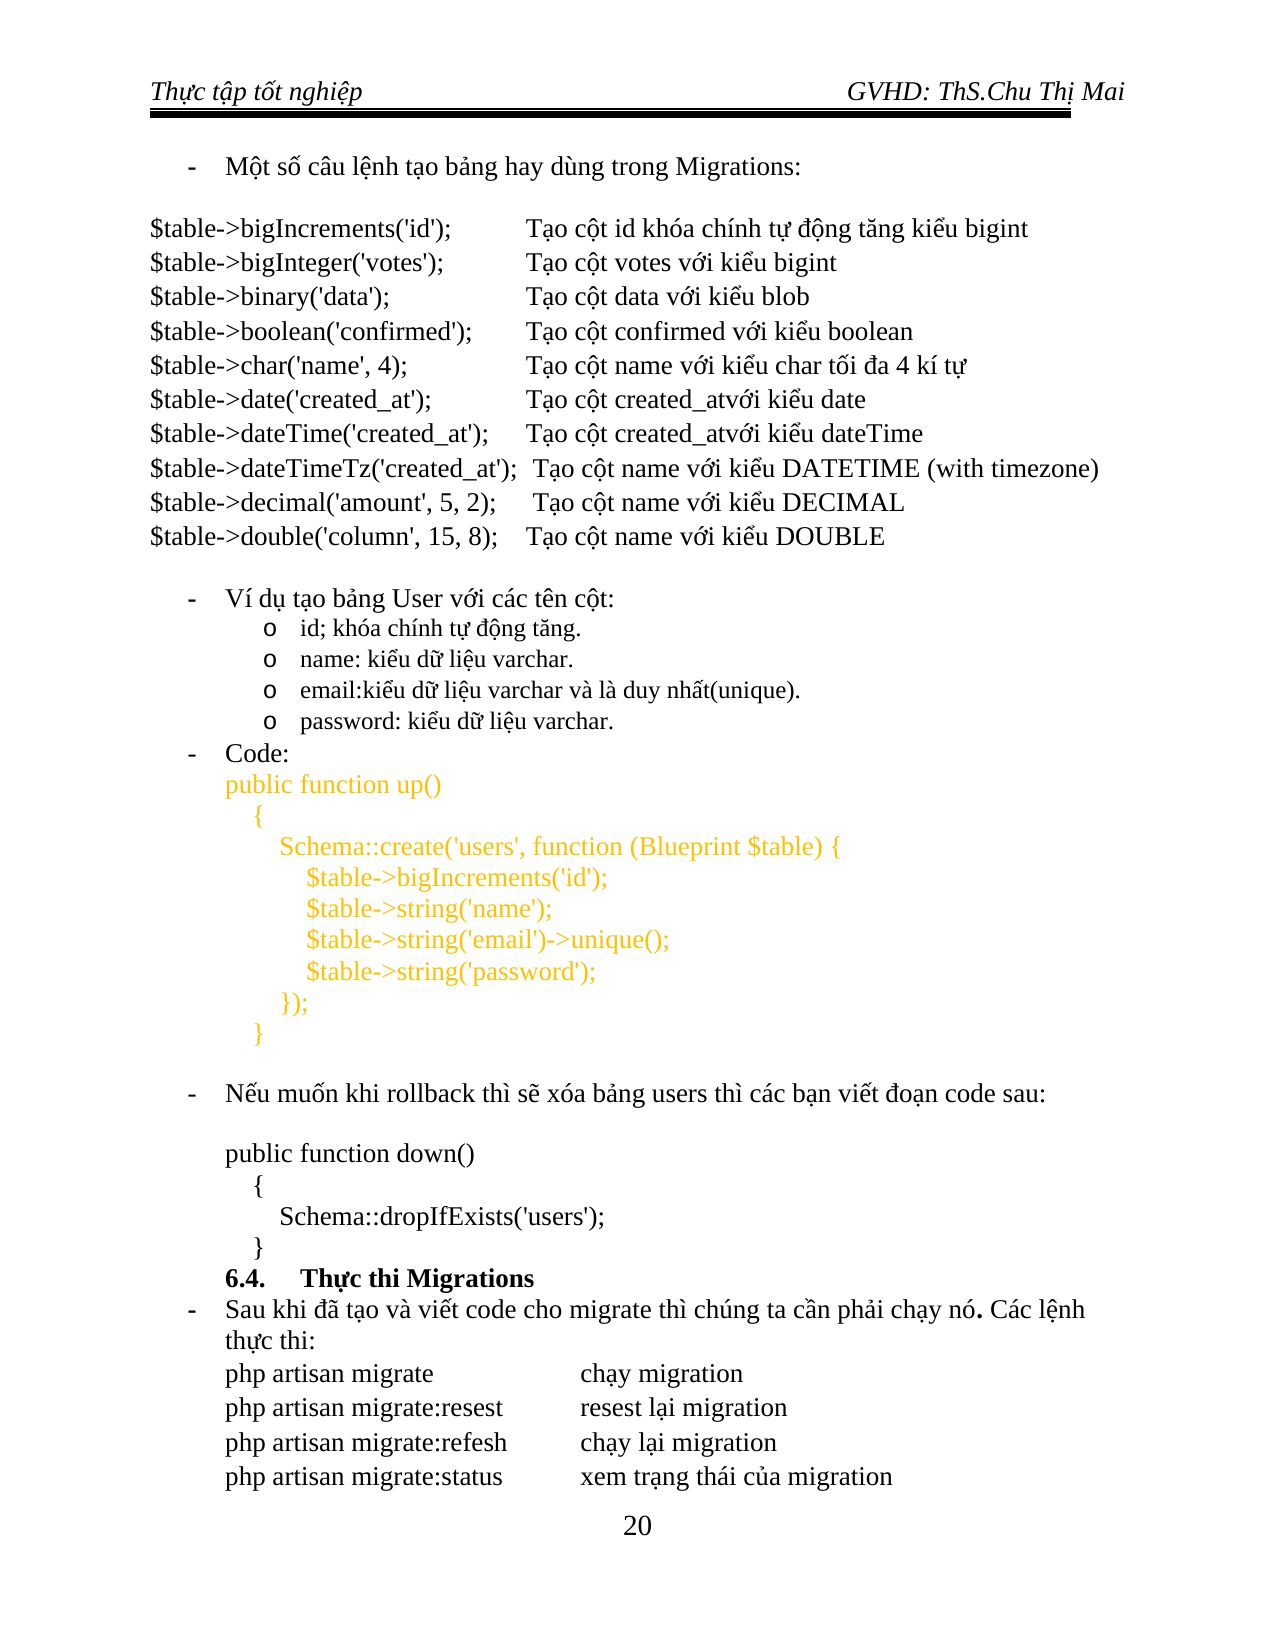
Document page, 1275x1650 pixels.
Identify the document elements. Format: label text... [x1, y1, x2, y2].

table_cell resest lại migration [572, 1390, 997, 1424]
text } [225, 1017, 1125, 1048]
table_cell chạy lại migration [572, 1424, 997, 1458]
list email:kiểu dữ liệu varchar và là duy nhất(unique). [262, 675, 1125, 706]
text }); [225, 986, 1125, 1017]
list password: kiểu dữ liệu varchar. [262, 706, 1125, 737]
list Một số câu lệnh tạo bảng hay dùng trong Migrations: [187, 150, 1125, 181]
table_cell $table->boolean('confirmed'); [149, 313, 524, 347]
table_cell $table->double('column', 15, 8); [149, 519, 524, 553]
table_cell Tạo cột created_atvới kiểu date [524, 382, 1106, 416]
table_cell $table->char('name', 4); [149, 348, 524, 382]
text { [225, 799, 1125, 830]
table_header $table->bigIncrements('id'); [149, 210, 524, 244]
table_cell $table->decimal('amount', 5, 2); [149, 485, 524, 519]
table_cell xem trạng thái của migration [572, 1459, 997, 1493]
table_cell $table->dateTimeTz('created_at'); [149, 450, 524, 484]
list Nếu muốn khi rollback thì sẽ xóa bảng users thì các bạn viết đoạn code sau: [187, 1077, 1125, 1108]
table_cell Tạo cột name với kiểu char tối đa 4 kí tự [524, 348, 1106, 382]
list Sau khi đã tạo và viết code cho migrate thì chúng ta cần phải chạy nó. Các lệnh thực thi: [187, 1293, 1125, 1356]
list Thực thi Migrations [225, 1262, 1125, 1293]
text $table->string('email')->unique(); [225, 923, 1125, 955]
text Schema::dropIfExists('users'); [225, 1200, 1125, 1231]
text Schema::create('users', function (Blueprint $table) { [225, 830, 1125, 861]
table_cell Tạo cột votes với kiểu bigint [524, 245, 1106, 279]
table_cell Tạo cột name với kiểu DECIMAL [524, 485, 1106, 519]
list Code: [187, 737, 1125, 768]
text $table->bigIncrements('id'); [225, 861, 1125, 892]
text $table->string('name'); [225, 892, 1125, 923]
table_cell php artisan migrate:refesh [149, 1424, 572, 1458]
table_cell Tạo cột created_atvới kiểu dateTime [524, 416, 1106, 450]
table_header Tạo cột id khóa chính tự động tăng kiểu bigint [524, 210, 1106, 244]
table_cell Tạo cột name với kiểu DATETIME (with timezone) [524, 450, 1106, 484]
table_cell Tạo cột confirmed với kiểu boolean [524, 313, 1106, 347]
list Ví dụ tạo bảng User với các tên cột: [187, 582, 1125, 613]
table_cell Tạo cột data với kiểu blob [524, 279, 1106, 313]
list name: kiểu dữ liệu varchar. [262, 644, 1125, 675]
table_cell php artisan migrate:resest [149, 1390, 572, 1424]
table_header php artisan migrate [149, 1356, 572, 1390]
table_cell $table->binary('data'); [149, 279, 524, 313]
text $table->string('password'); [225, 955, 1125, 986]
table_cell $table->dateTime('created_at'); [149, 416, 524, 450]
table_cell Tạo cột name với kiểu DOUBLE [524, 519, 1106, 553]
text public function down() [225, 1138, 1125, 1169]
text public function up() [225, 768, 1125, 799]
table_cell php artisan migrate:status [149, 1459, 572, 1493]
text } [225, 1231, 1125, 1262]
table_cell $table->bigInteger('votes'); [149, 245, 524, 279]
list id; khóa chính tự động tăng. [262, 613, 1125, 644]
table_header chạy migration [572, 1356, 997, 1390]
text { [225, 1169, 1125, 1200]
table_cell $table->date('created_at'); [149, 382, 524, 416]
